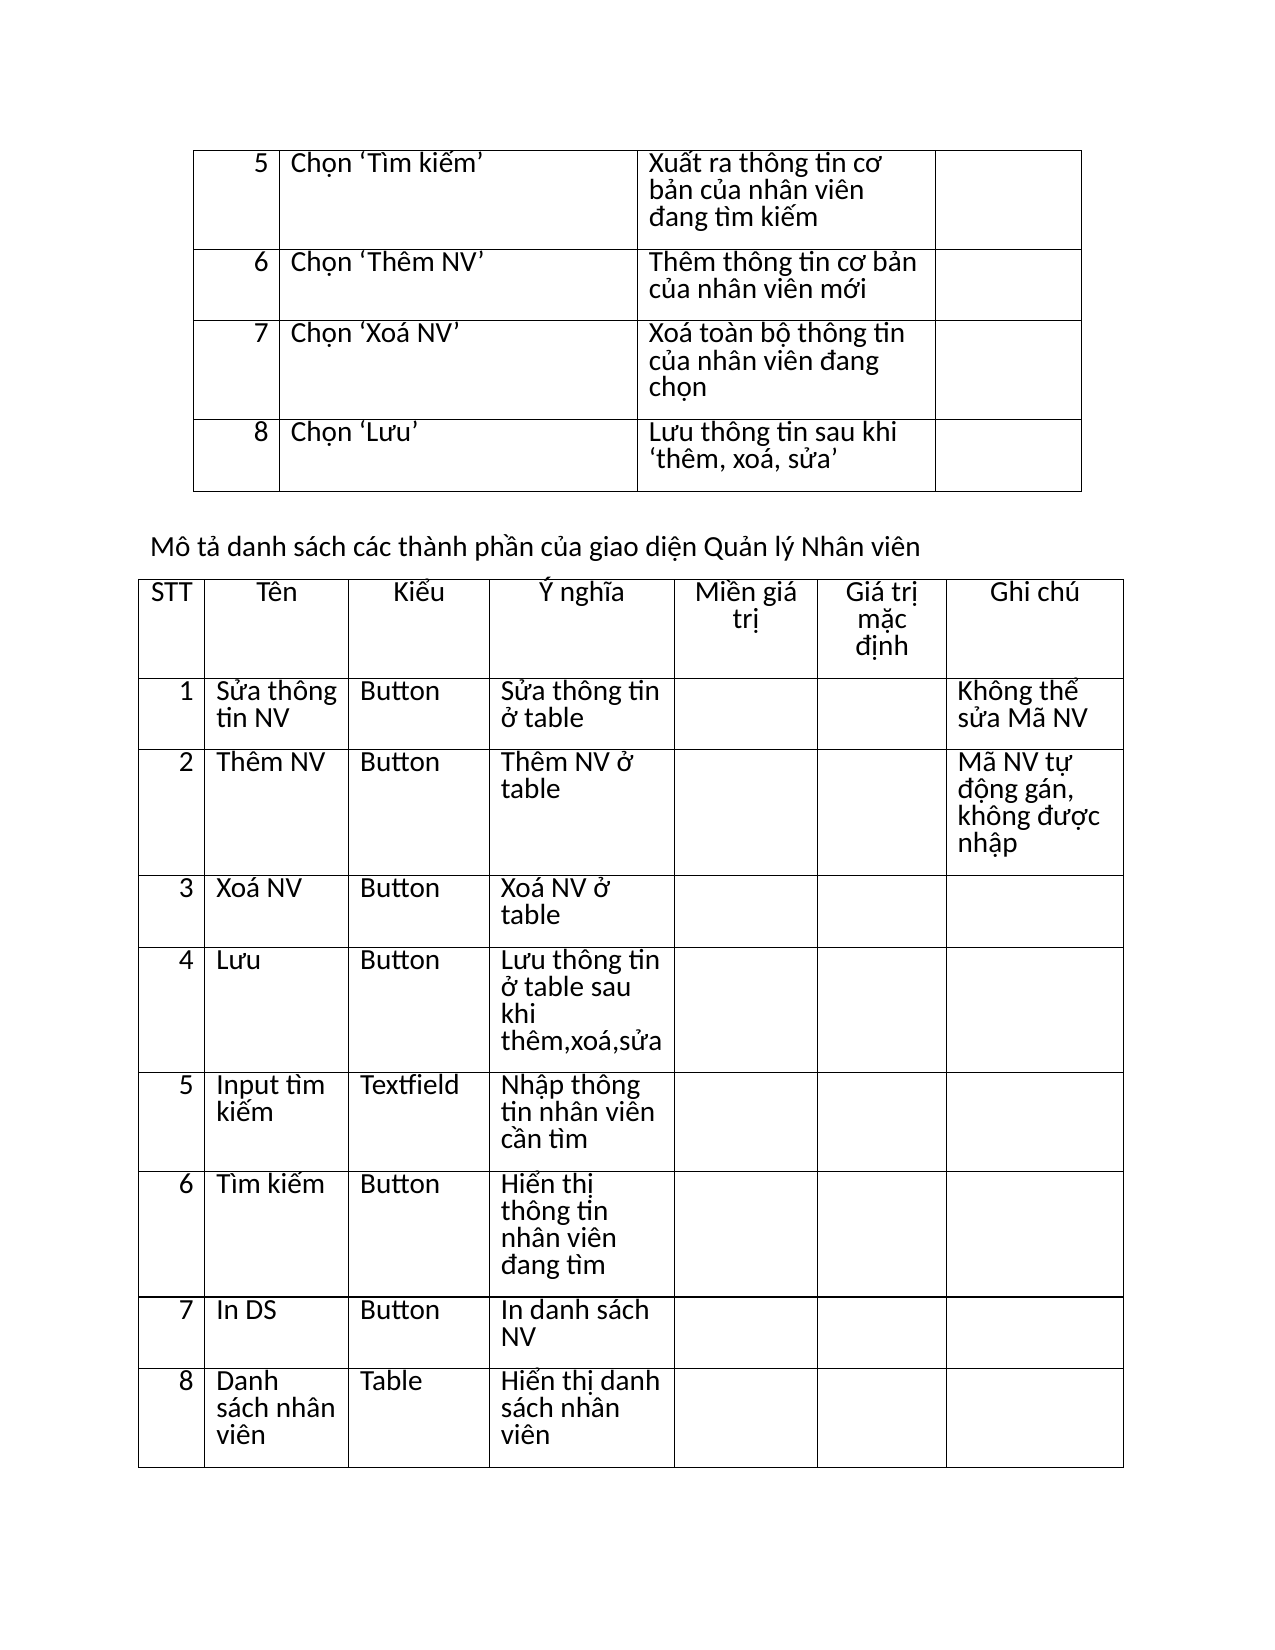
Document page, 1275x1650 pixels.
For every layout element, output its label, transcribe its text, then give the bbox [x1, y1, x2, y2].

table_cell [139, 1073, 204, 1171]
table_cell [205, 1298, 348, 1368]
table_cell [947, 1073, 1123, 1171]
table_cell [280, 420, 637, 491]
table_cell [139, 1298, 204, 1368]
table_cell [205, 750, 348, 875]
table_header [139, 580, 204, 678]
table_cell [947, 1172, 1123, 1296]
text Mô tả danh sách các thành phần của giao diện Quản lý Nhân viên [150, 535, 1125, 562]
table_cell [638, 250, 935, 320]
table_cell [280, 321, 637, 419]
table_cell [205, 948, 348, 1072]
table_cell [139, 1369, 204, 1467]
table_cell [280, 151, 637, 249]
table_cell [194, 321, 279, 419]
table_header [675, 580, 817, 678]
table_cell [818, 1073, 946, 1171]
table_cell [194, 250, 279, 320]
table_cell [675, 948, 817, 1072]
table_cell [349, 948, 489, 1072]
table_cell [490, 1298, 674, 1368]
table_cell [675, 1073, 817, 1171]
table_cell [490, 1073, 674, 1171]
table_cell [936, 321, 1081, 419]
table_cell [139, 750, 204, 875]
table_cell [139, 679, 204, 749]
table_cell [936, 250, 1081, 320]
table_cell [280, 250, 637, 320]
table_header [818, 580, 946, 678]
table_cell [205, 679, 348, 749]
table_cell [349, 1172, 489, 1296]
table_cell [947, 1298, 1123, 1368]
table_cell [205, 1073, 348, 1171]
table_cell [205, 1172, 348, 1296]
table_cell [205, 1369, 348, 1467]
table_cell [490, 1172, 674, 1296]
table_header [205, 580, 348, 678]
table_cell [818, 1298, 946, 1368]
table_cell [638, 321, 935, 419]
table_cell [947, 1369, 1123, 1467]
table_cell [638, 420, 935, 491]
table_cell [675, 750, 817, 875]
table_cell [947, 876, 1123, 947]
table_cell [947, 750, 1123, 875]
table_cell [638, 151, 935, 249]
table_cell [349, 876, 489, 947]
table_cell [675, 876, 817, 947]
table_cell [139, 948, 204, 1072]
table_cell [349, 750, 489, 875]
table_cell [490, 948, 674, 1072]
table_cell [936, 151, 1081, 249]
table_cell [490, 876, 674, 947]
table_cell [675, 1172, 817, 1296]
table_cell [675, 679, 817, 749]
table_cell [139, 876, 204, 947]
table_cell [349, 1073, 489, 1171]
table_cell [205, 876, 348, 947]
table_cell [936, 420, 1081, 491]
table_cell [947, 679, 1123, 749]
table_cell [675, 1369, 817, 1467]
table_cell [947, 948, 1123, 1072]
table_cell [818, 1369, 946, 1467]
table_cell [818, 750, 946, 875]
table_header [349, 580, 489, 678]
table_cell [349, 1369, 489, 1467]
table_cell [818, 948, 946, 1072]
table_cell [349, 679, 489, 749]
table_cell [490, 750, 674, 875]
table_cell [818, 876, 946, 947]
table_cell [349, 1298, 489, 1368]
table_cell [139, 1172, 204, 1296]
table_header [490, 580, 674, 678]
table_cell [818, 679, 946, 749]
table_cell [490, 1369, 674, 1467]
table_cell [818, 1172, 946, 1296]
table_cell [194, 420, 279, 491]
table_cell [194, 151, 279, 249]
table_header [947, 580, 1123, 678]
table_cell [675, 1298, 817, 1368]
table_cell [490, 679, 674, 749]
